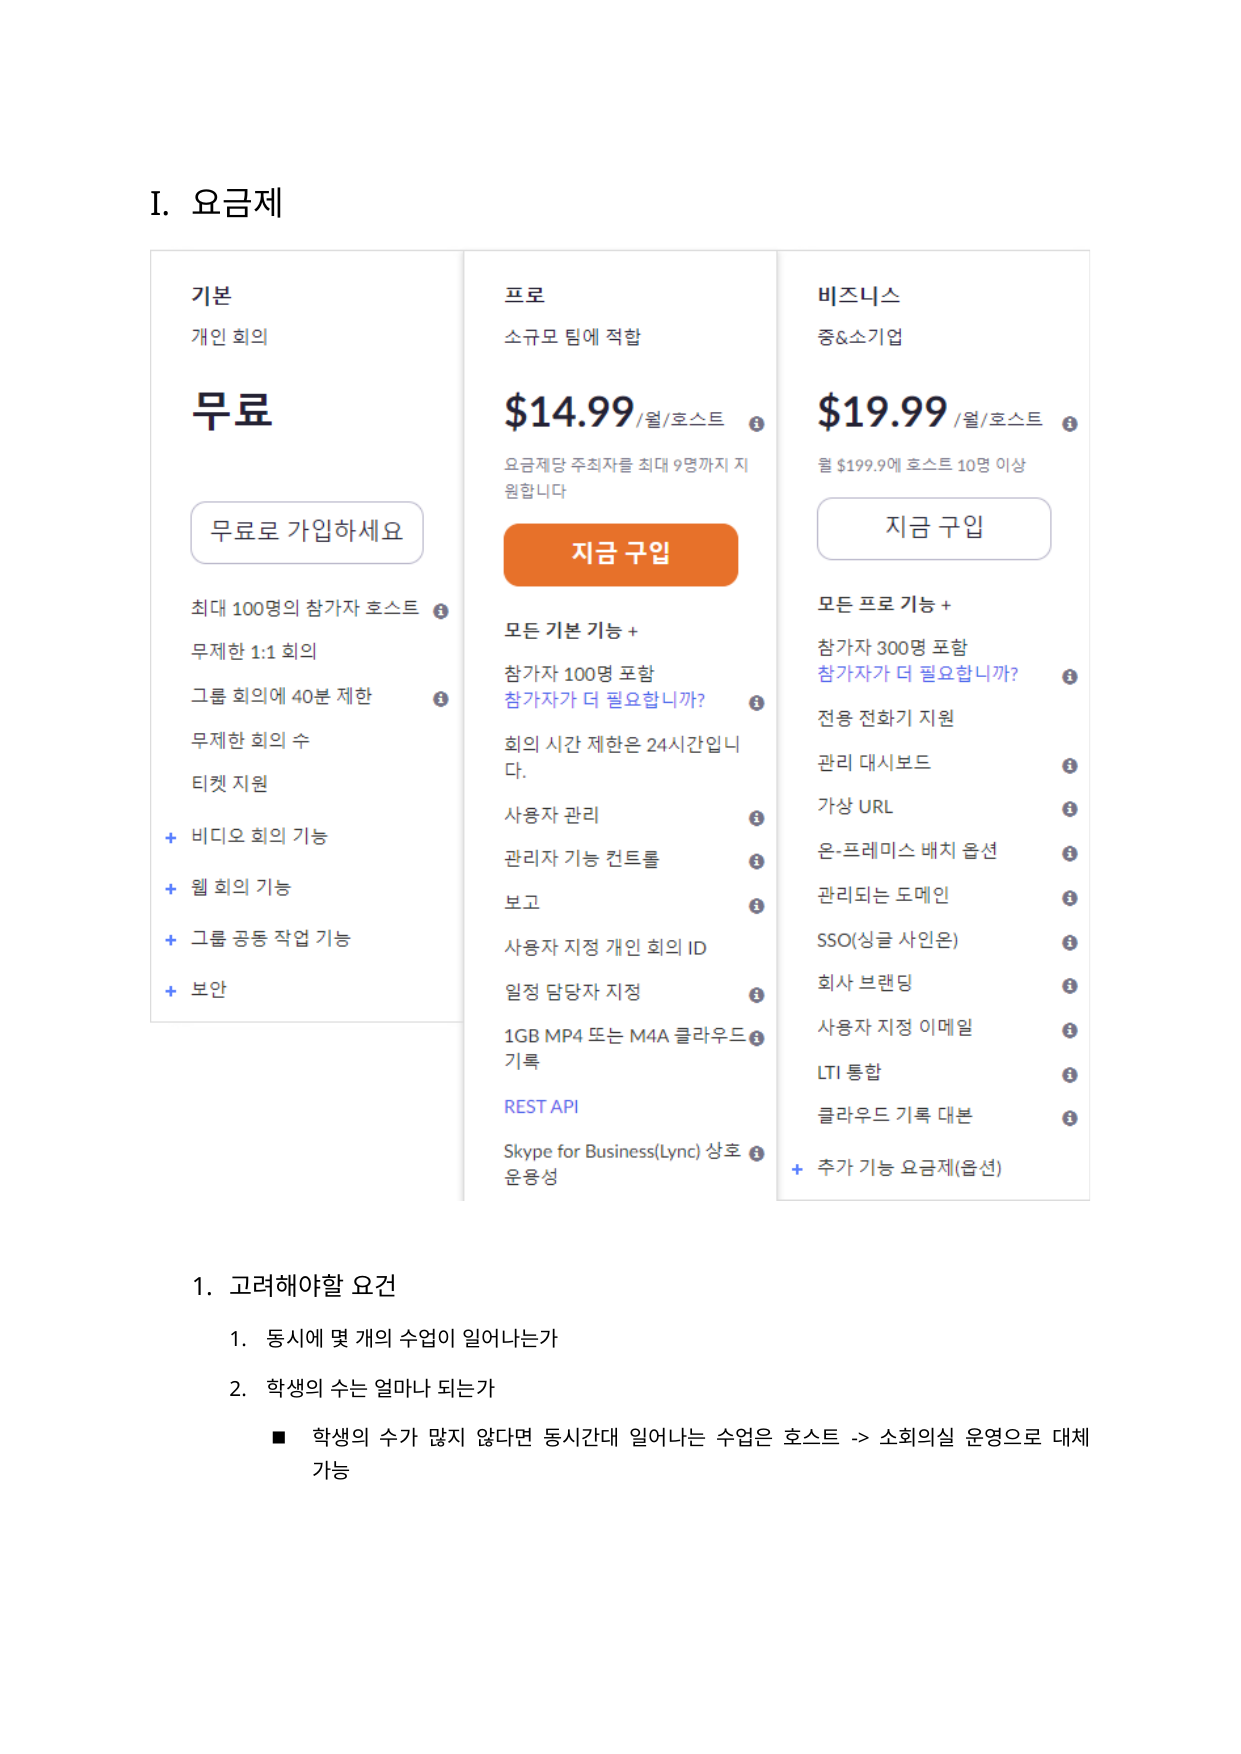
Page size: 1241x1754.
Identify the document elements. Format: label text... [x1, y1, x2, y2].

list 요금제 [150, 177, 1090, 226]
list 동시에 몇 개의 수업이 일어나는가 [229, 1323, 1090, 1353]
picture [150, 246, 1091, 1201]
list 고려해야할 요건 [192, 1267, 1090, 1303]
list 학생의 수는 얼마나 되는가 [229, 1372, 1090, 1402]
list 학생의 수가 많지 않다면 동시간대 일어나는 수업은 호스트 -> 소회의실 운영으로 대체 가능 [271, 1421, 1090, 1484]
